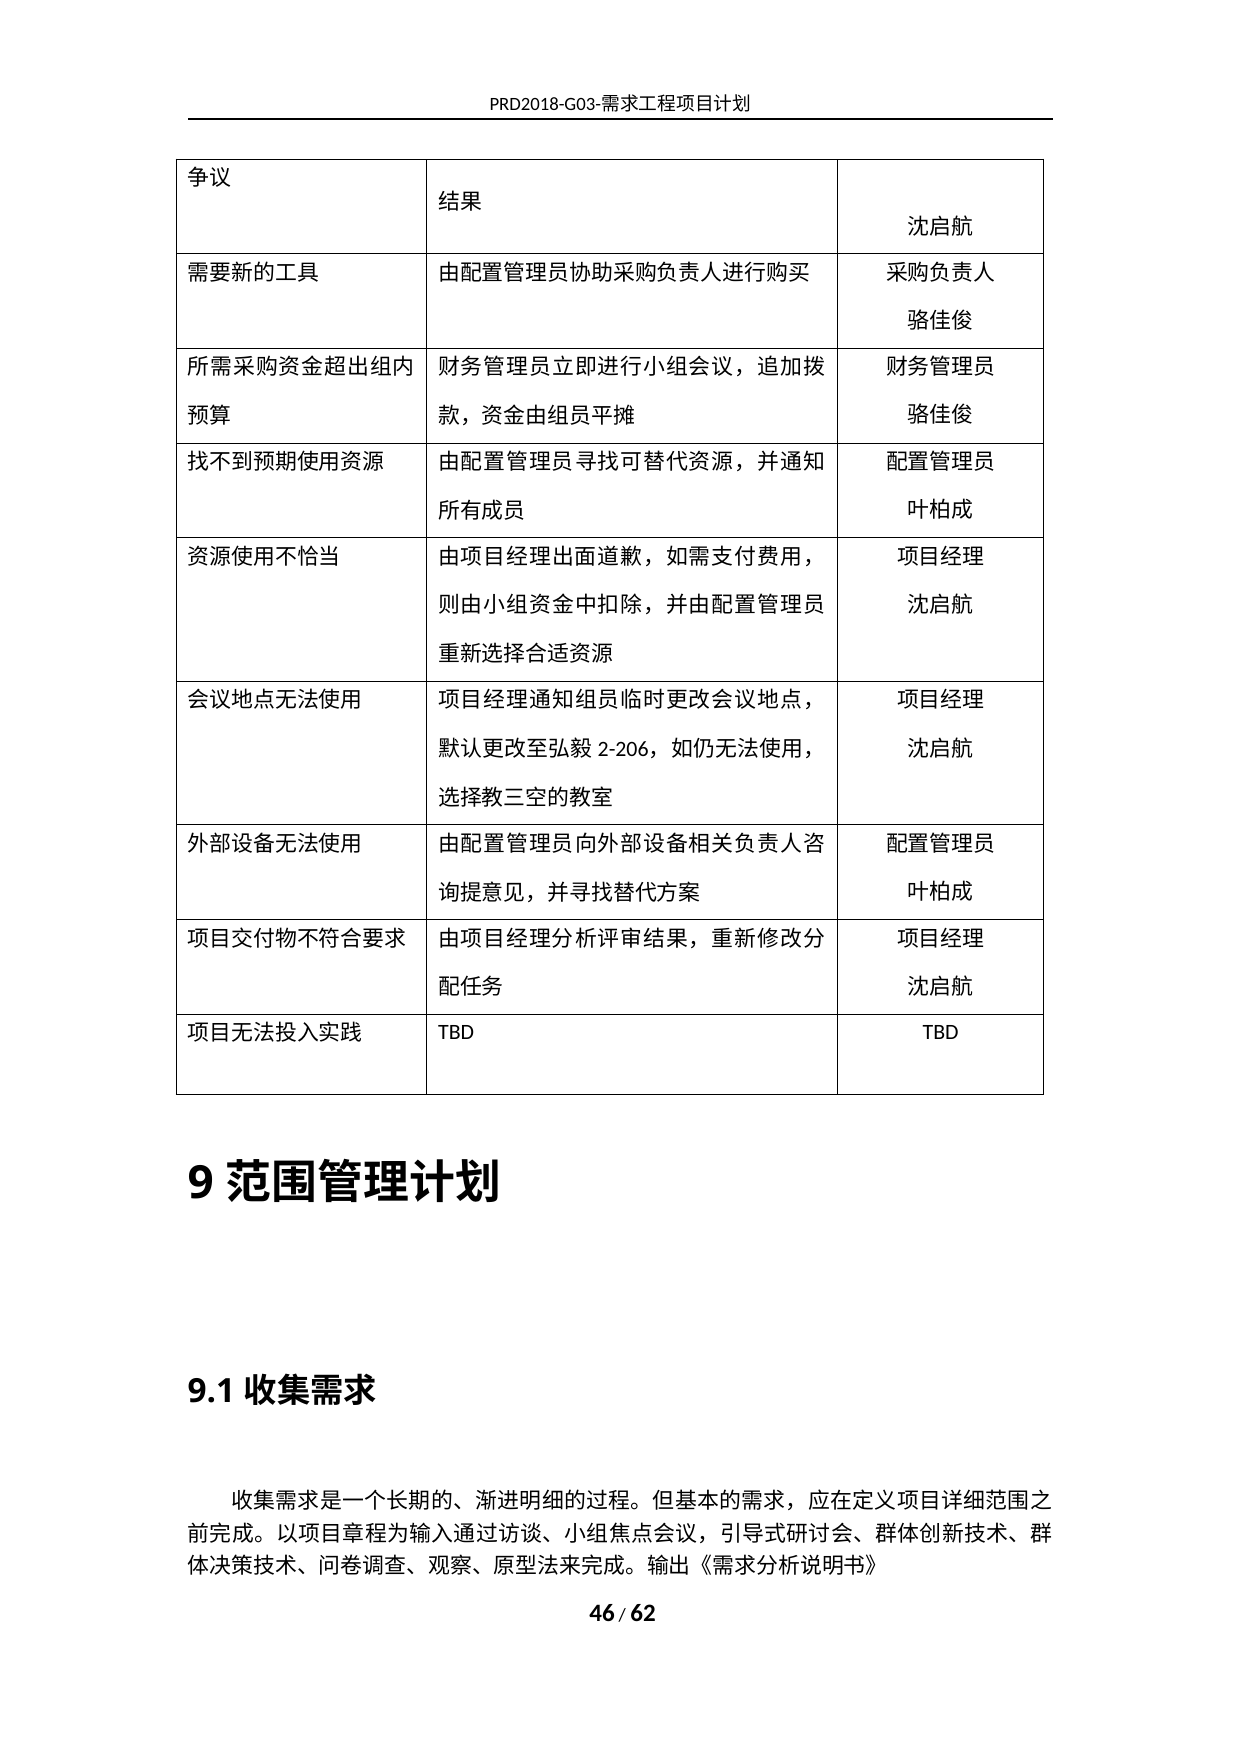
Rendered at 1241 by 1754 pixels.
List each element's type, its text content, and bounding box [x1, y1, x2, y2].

table_cell TBD [427, 1015, 837, 1094]
table_cell 项目无法投入实践 [177, 1015, 426, 1094]
table_cell 资源使用不恰当 [177, 538, 426, 681]
table_cell 财务管理员 骆佳俊 [838, 349, 1043, 442]
table_cell TBD [838, 1015, 1043, 1094]
table_cell 由配置管理员协助采购负责人进行购买 [427, 254, 837, 348]
table_cell 项目经理 沈启航 [838, 682, 1043, 824]
table_cell 会议地点无法使用 [177, 682, 426, 824]
table_cell 组员之间对某问题出现争议 [177, 160, 426, 253]
table_cell 需要新的工具 [177, 254, 426, 348]
table_cell 所需采购资金超出组内预算 [177, 349, 426, 442]
table_cell 由配置管理员向外部设备相关负责人咨询提意见，并寻找替代方案 [427, 825, 837, 919]
table_cell 项目经理通知组员临时更改会议地点，默认更改至弘毅2-206，如仍无法使用，选择教三空的教室 [427, 682, 837, 824]
table_cell 采购负责人 骆佳俊 [838, 254, 1043, 348]
table_cell 项目经理 沈启航 [838, 538, 1043, 681]
table_cell 由项目经理了解该问题，确定该问题的结果 [427, 160, 837, 253]
table_cell 配置管理员 叶柏成 [838, 825, 1043, 919]
table_cell 由项目经理分析评审结果，重新修改分配任务 [427, 920, 837, 1014]
subtitle 9 范围管理计划 [187, 1130, 1053, 1228]
table_cell 由项目经理出面道歉，如需支付费用，则由小组资金中扣除，并由配置管理员重新选择合适资源 [427, 538, 837, 681]
table_cell 外部设备无法使用 [177, 825, 426, 919]
table_cell 找不到预期使用资源 [177, 444, 426, 537]
table_cell 由配置管理员寻找可替代资源，并通知所有成员 [427, 444, 837, 537]
table_cell 财务管理员立即进行小组会议，追加拨款，资金由组员平摊 [427, 349, 837, 442]
table_cell 项目交付物不符合要求 [177, 920, 426, 1014]
text 收集需求是一个长期的、渐进明细的过程。但基本的需求，应在定义项目详细范围之前完成。以项目章程为输入通过访谈、小组焦点会议，引导式研讨会、群体创新技术、群体决策技术、问卷调查、观察、原型法来完成。输出《需求分析说明书》 [187, 1483, 1053, 1581]
table_cell 项目经理 沈启航 [838, 920, 1043, 1014]
table_cell 项目经理 沈启航 [838, 160, 1043, 253]
table_cell 配置管理员 叶柏成 [838, 444, 1043, 537]
subtitle 9.1 收集需求 [187, 1356, 1053, 1421]
